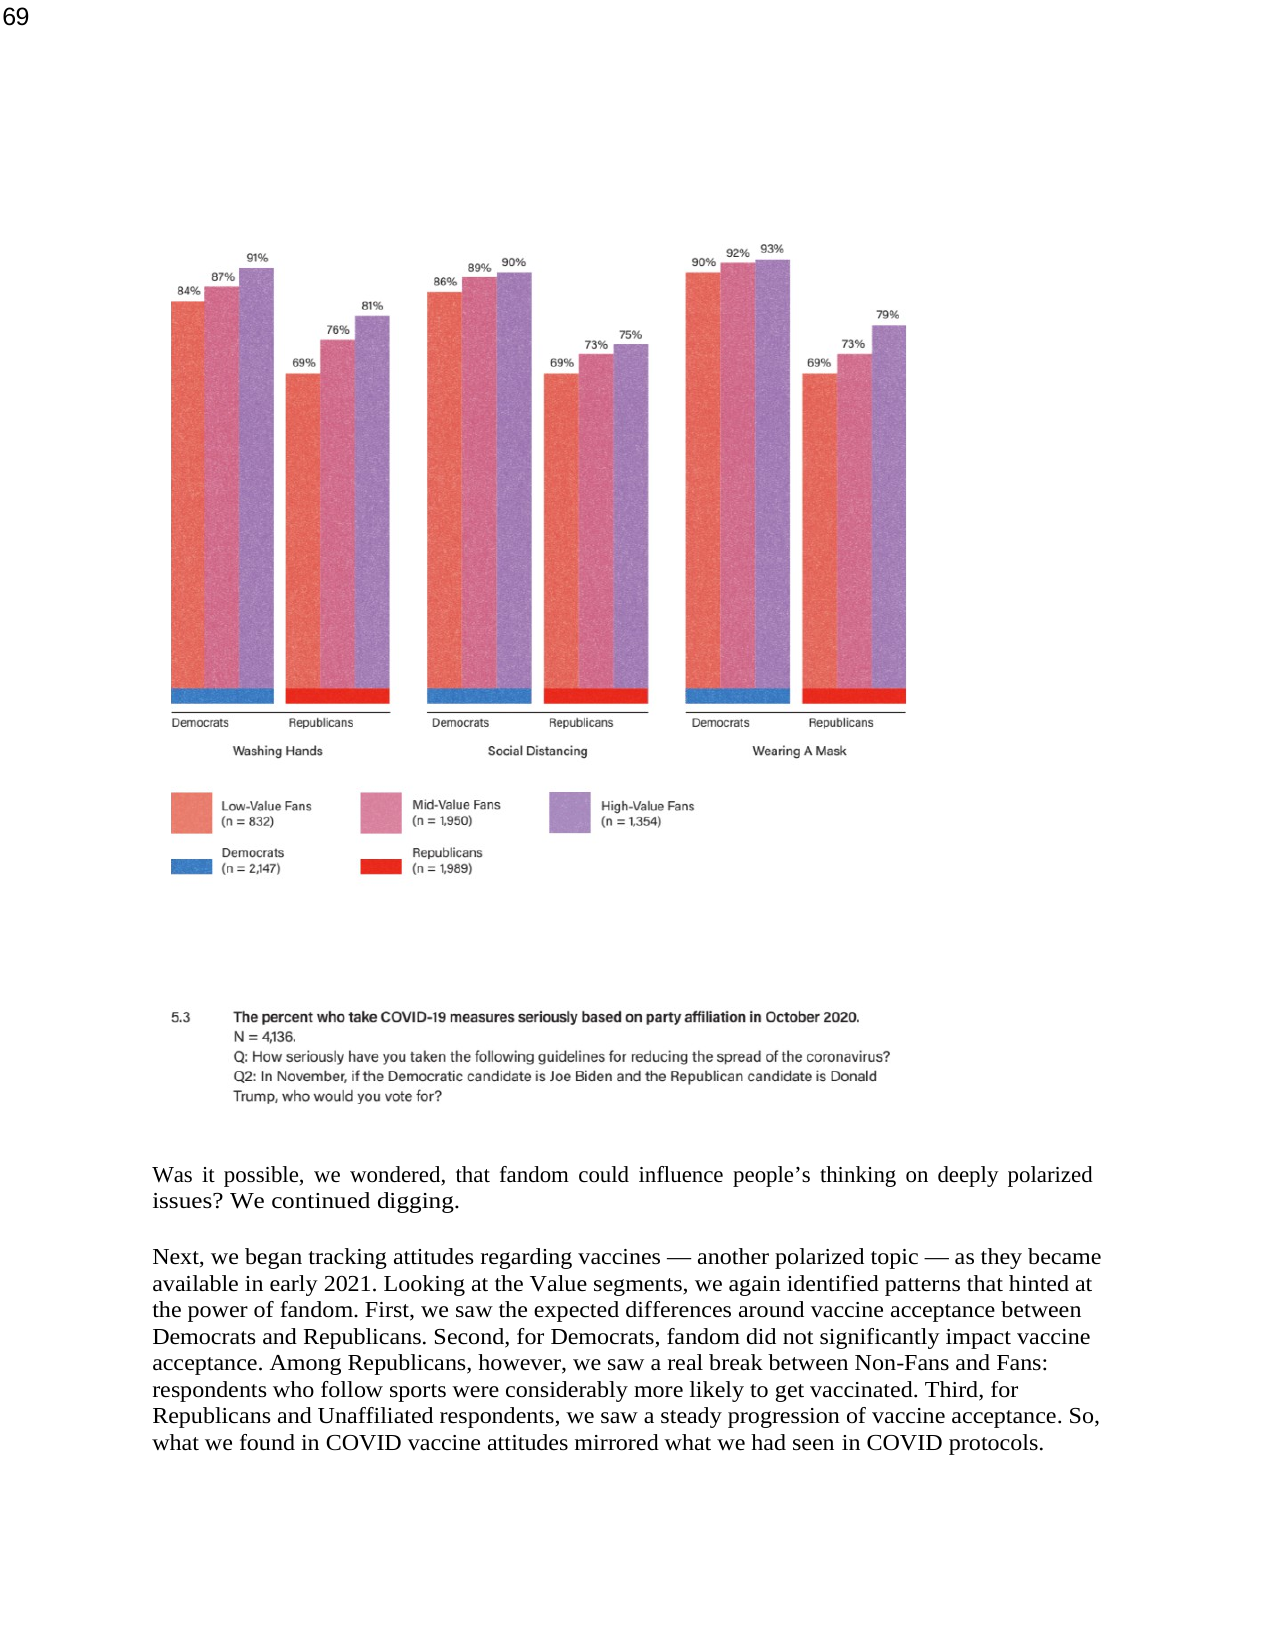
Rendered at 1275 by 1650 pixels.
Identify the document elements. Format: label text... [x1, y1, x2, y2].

text Was it possible, we wondered, that fandom could influence people’s thinking on deeply polarized issues? We continued digging. [152, 1161, 1127, 1214]
picture [170, 244, 907, 1104]
text Next, we began tracking attitudes regarding vaccines — another polarized topic — as they became available in early 2021. Looking at the Value segments, we again identified patterns that hinted at the power of fandom. First, we saw the expected differences around vaccine acceptance between Democrats and Republicans. Second, for Democrats, fandom did not significantly impact vaccine acceptance. Among Republicans, however, we saw a real break between Non-Fans and Fans: respondents who follow sports were considerably more likely to get vaccinated. Third, for Republicans and Unaffiliated respondents, we saw a steady progression of vaccine acceptance. So, what we found in COVID vaccine attitudes mirrored what we had seen in COVID protocols. [152, 1243, 1110, 1455]
